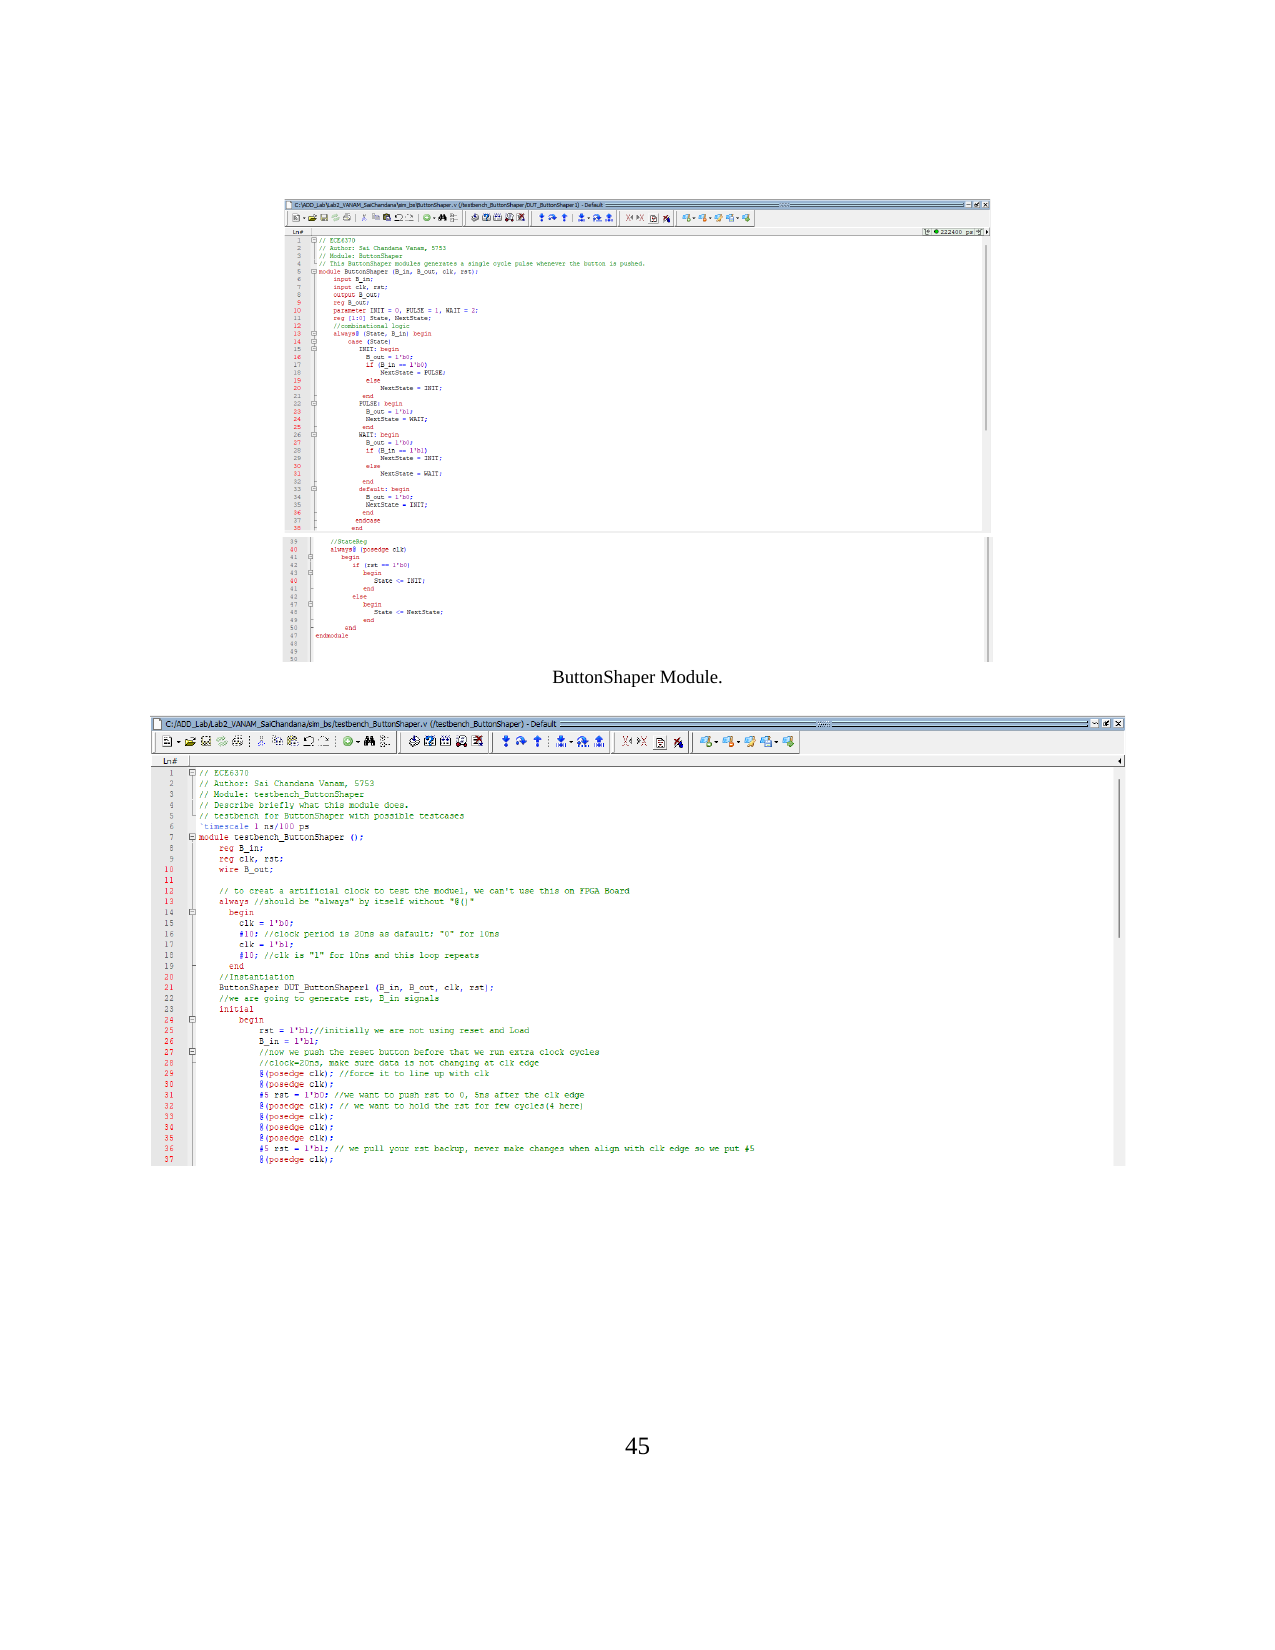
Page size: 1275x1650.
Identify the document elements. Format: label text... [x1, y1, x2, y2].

picture [284, 199, 991, 533]
picture [282, 537, 993, 662]
text ButtonShaper Module. [150, 666, 1125, 688]
picture [150, 715, 1125, 1166]
